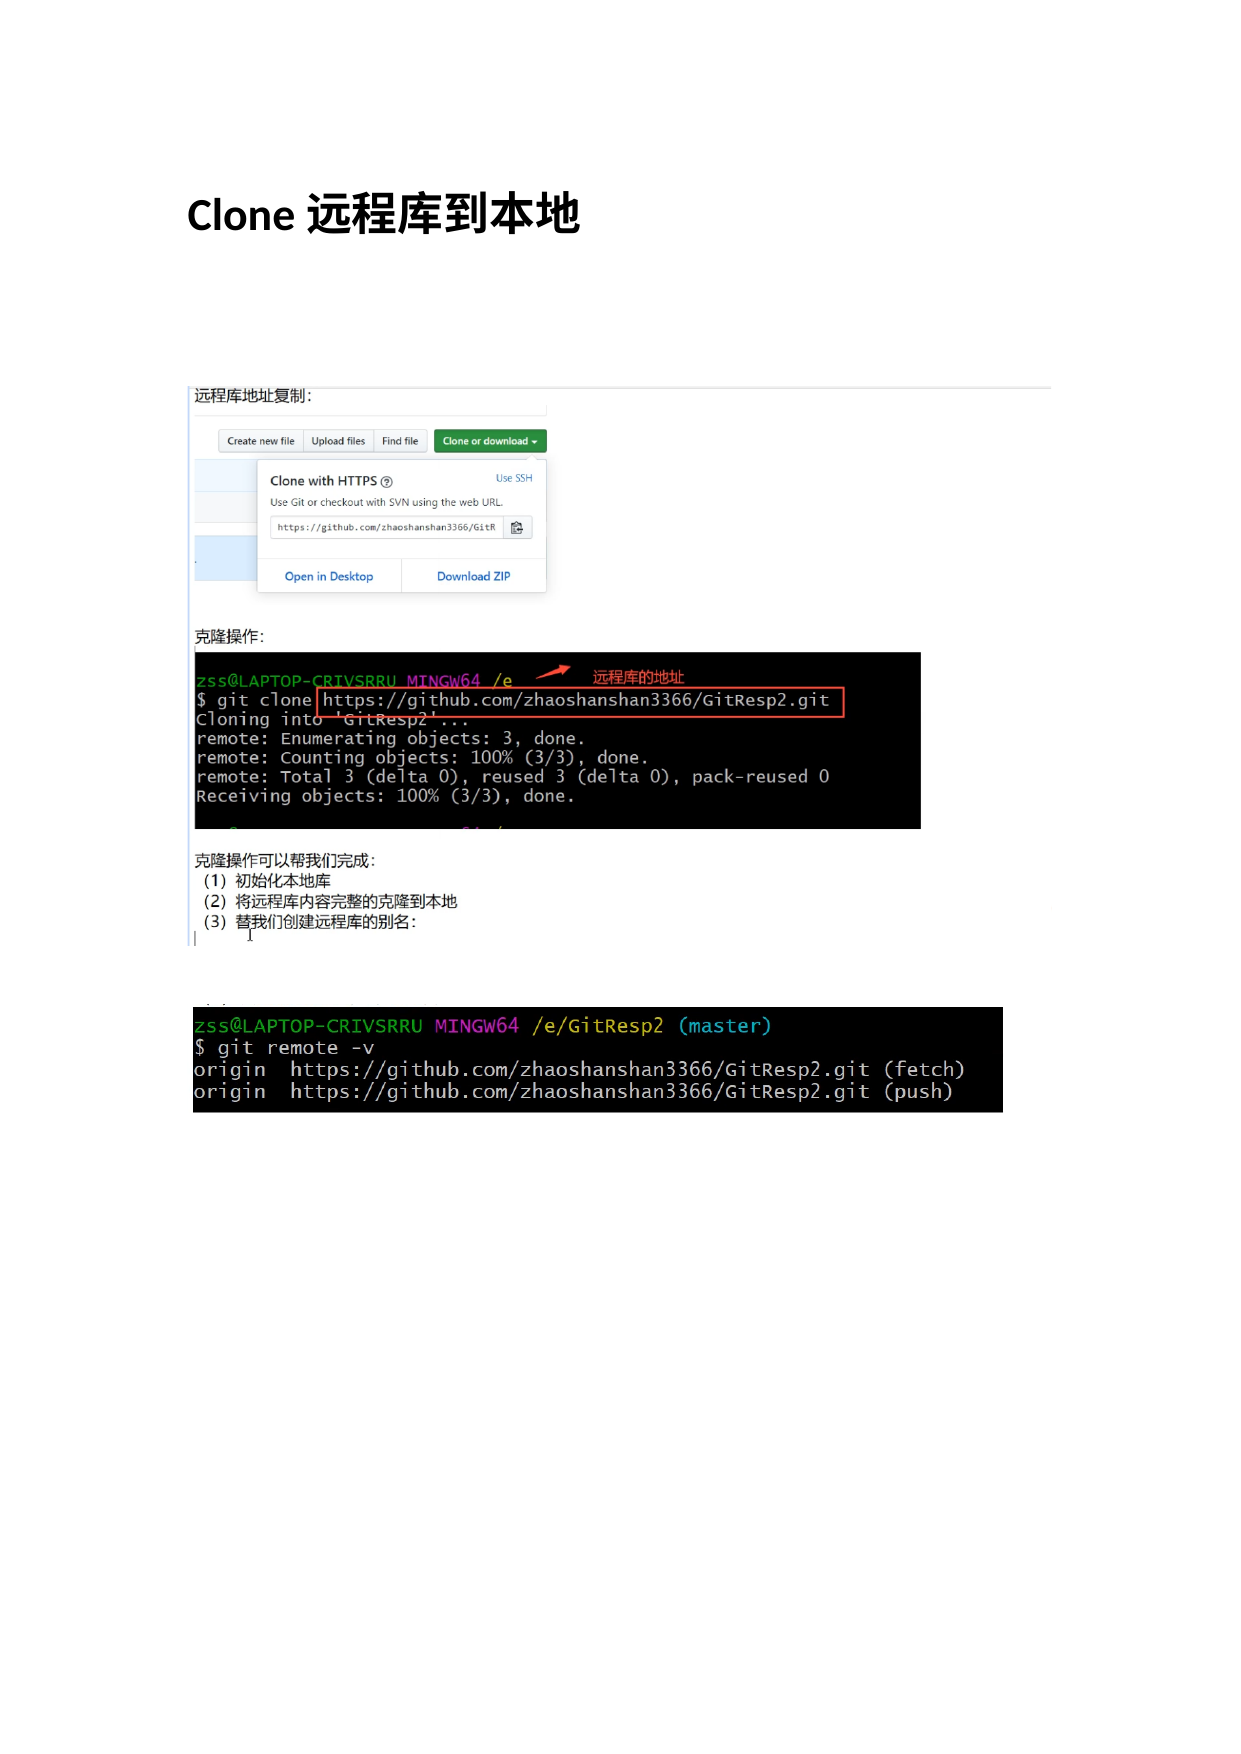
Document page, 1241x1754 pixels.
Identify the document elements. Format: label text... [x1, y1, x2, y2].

picture [187, 386, 1052, 946]
picture [187, 1004, 1053, 1113]
subtitle Clone 远程库到本地 [187, 162, 1053, 259]
